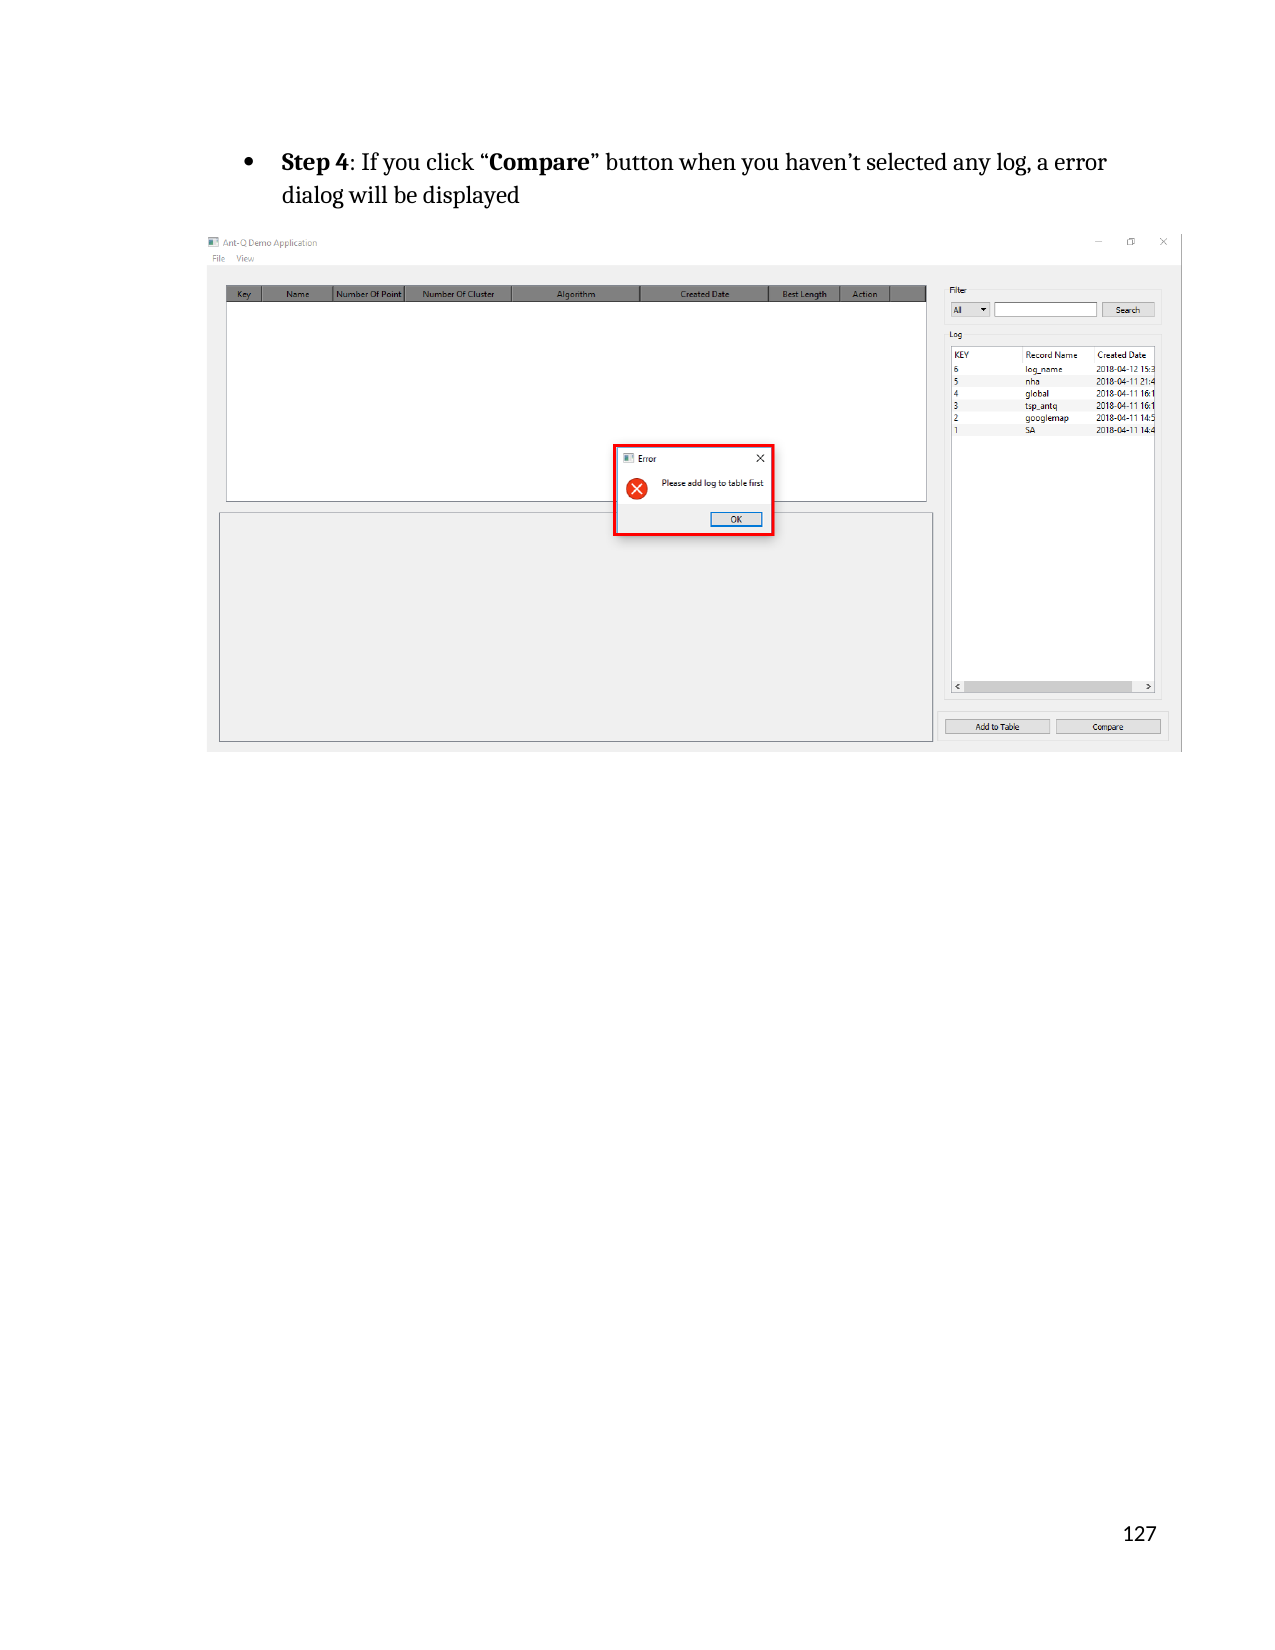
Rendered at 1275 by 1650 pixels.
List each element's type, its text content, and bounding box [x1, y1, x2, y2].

picture [206, 234, 1182, 752]
list Step 4: If you click “Compare” button when you haven’t selected any log, a error dialog will be displayed [244, 148, 1157, 209]
